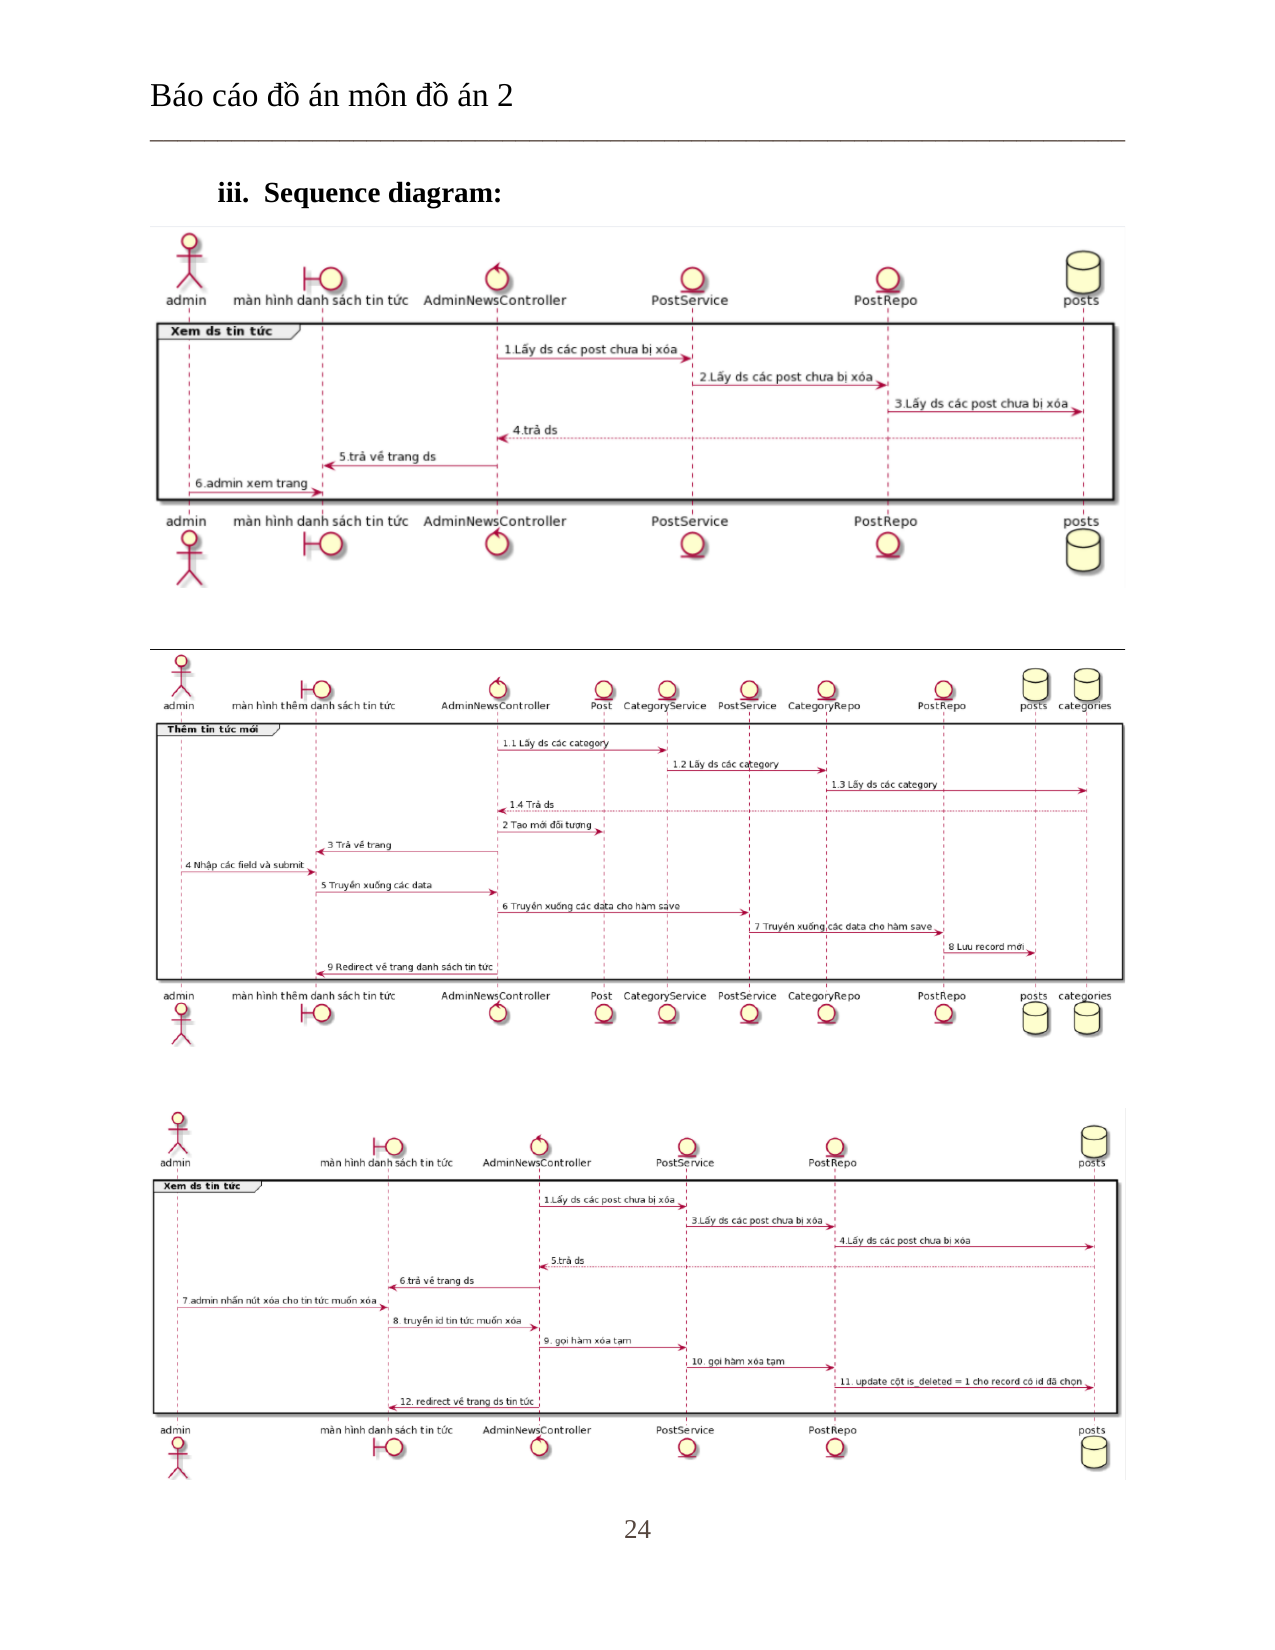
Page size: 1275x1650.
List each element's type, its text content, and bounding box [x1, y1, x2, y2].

picture [150, 1108, 1125, 1480]
picture [150, 226, 1125, 588]
subtitle Sequence diagram: [150, 176, 1125, 209]
picture [150, 649, 1125, 1047]
